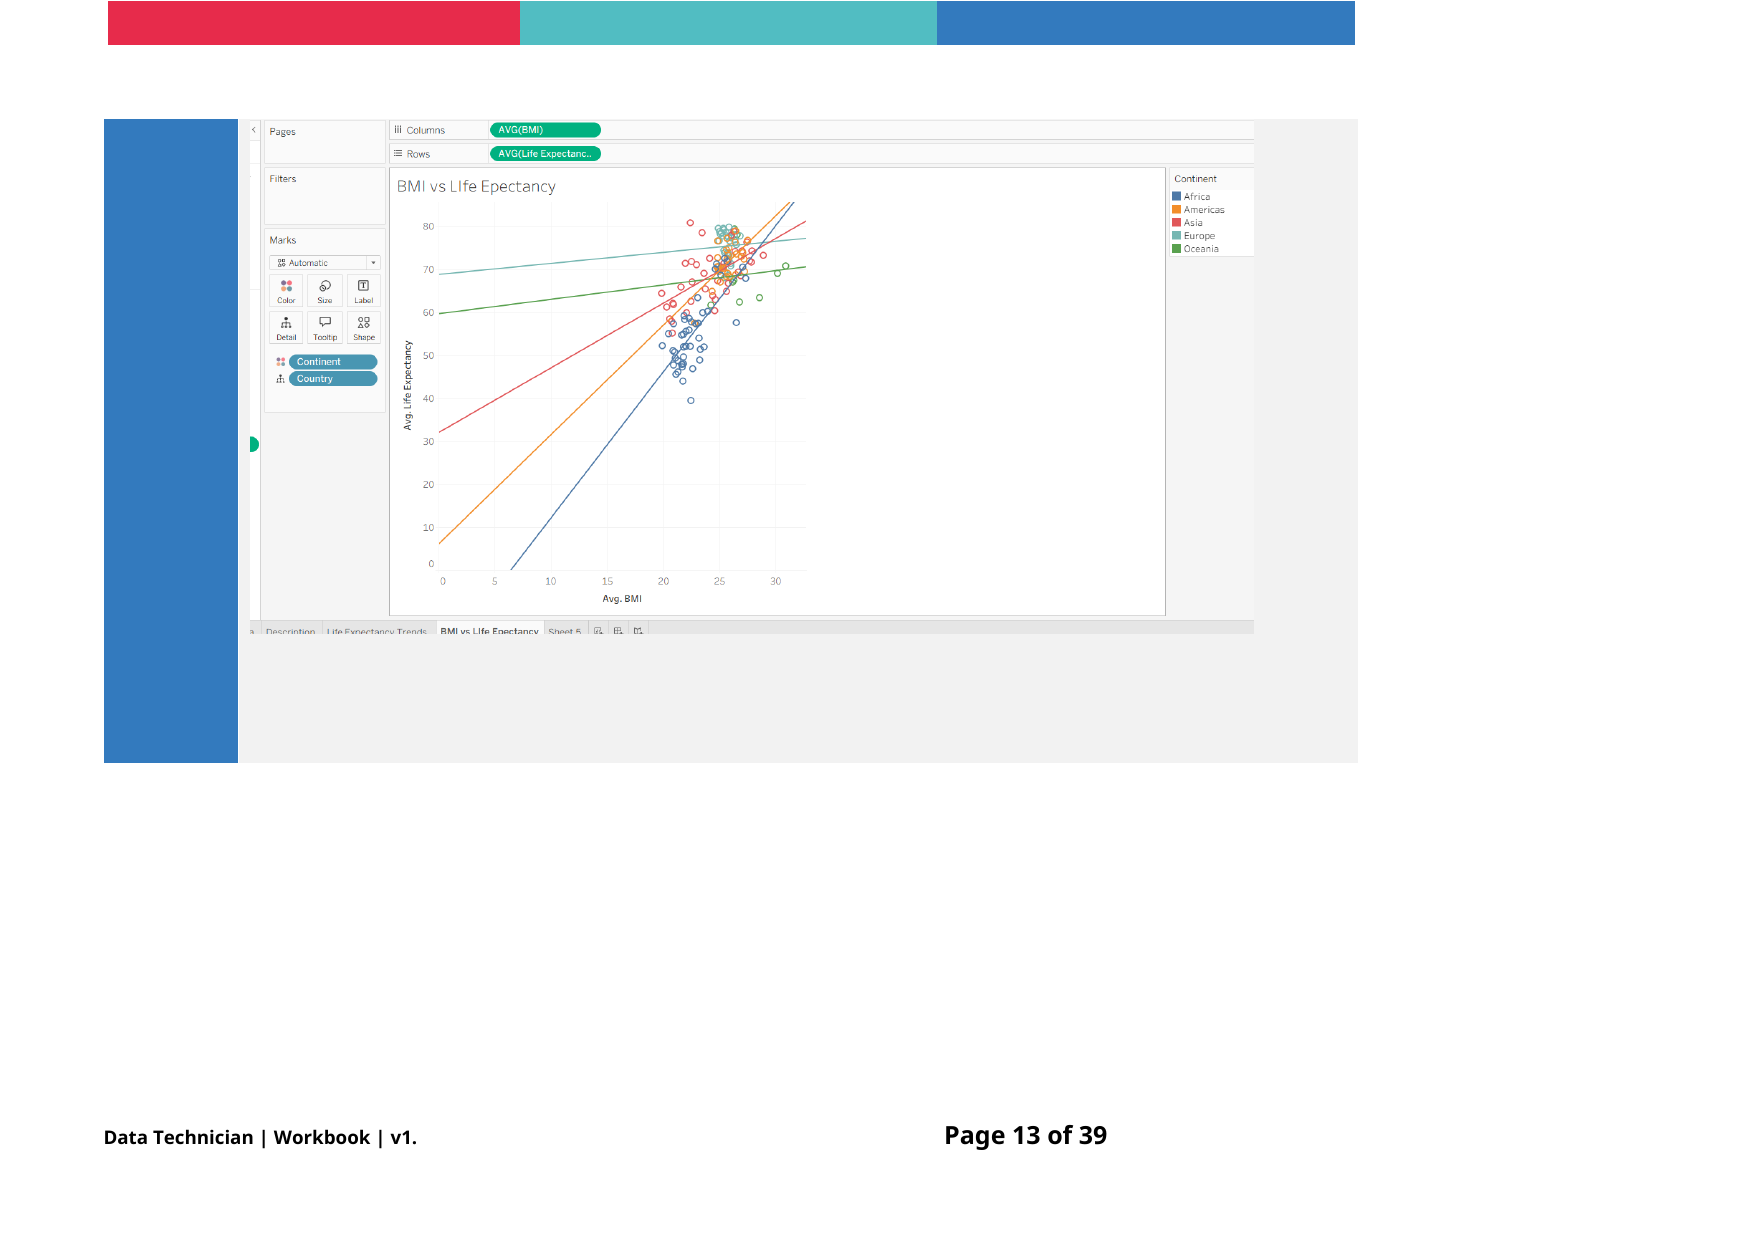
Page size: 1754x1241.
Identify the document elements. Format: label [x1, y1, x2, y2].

picture [250, 119, 1254, 634]
table_header [104, 119, 238, 763]
table_header [239, 119, 1358, 763]
